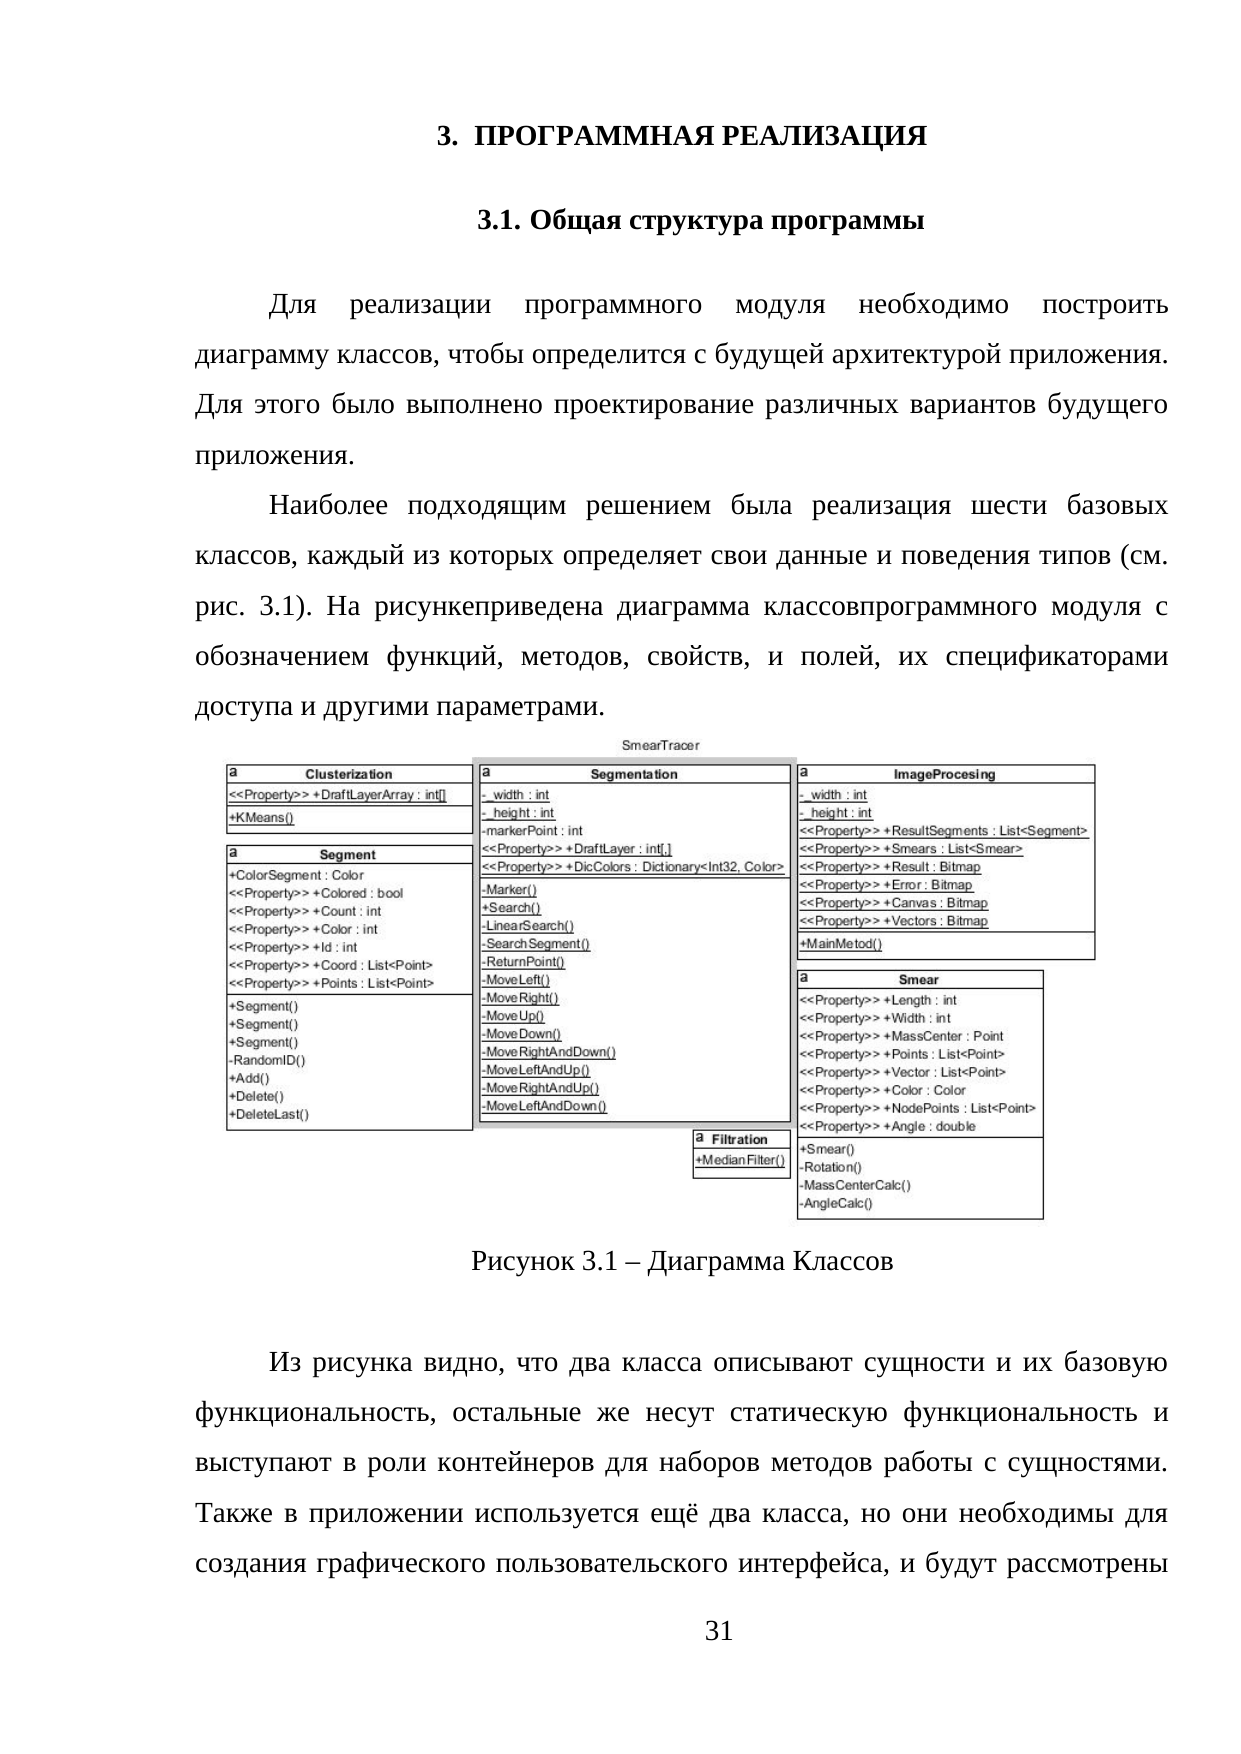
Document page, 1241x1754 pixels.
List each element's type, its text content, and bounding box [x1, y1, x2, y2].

picture [194, 738, 1128, 1227]
text Рисунок 3.1 – Диаграмма Классов [195, 1243, 1169, 1277]
subtitle Общая структура программы [232, 202, 1169, 236]
text Наиболее подходящим решением была реализация шести базовых классов, каждый из которых определяет свои данные и поведения типов (см. рис. 3.1). На рисункеприведена диаграмма классовпрограммного модуля с обозначением функций, методов, свойств, и полей, их спецификаторами доступа и другими параметрами. [195, 487, 1169, 722]
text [195, 1344, 1169, 1579]
text Для реализации программного модуля необходимо построить диаграмму классов, чтобы определится с будущей архитектурой приложения. Для этого было выполнено проектирование различных вариантов будущего приложения. [195, 286, 1169, 470]
subtitle ПРОГРАММНАЯ РЕАЛИЗАЦИЯ [195, 118, 1169, 152]
